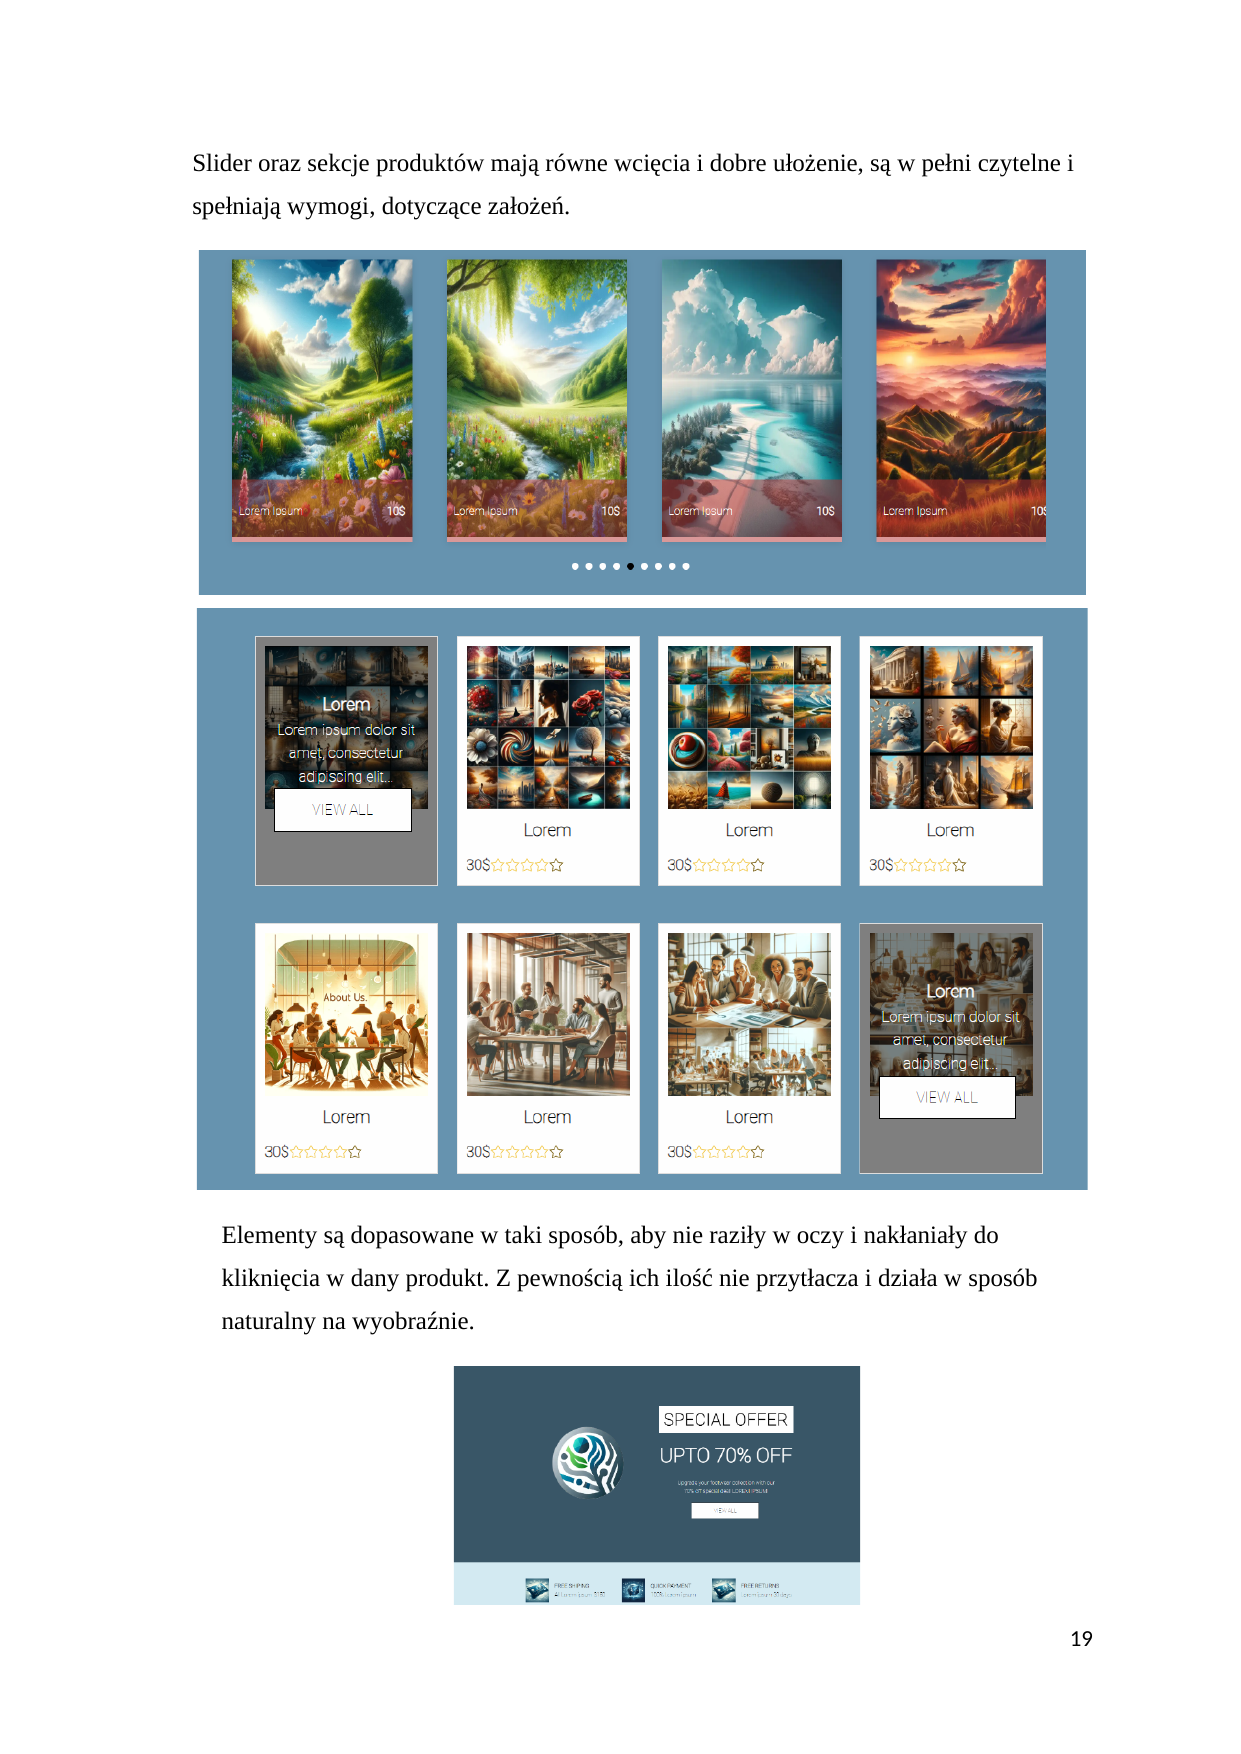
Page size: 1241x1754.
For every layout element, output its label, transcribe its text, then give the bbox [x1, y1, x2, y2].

picture [453, 1366, 861, 1605]
text Slider oraz sekcje produktów mają równe wcięcia i dobre ułożenie, są w pełni czytelne i spełniają wymogi, dotyczące założeń. [192, 148, 1093, 219]
picture [198, 250, 1086, 595]
picture [196, 608, 1088, 1190]
text Elementy są dopasowane w taki sposób, aby nie raziły w oczy i nakłaniały do kliknięcia w dany produkt. Z pewnością ich ilość nie przytłacza i działa w sposób naturalny na wyobraźnie. [221, 1220, 1093, 1335]
